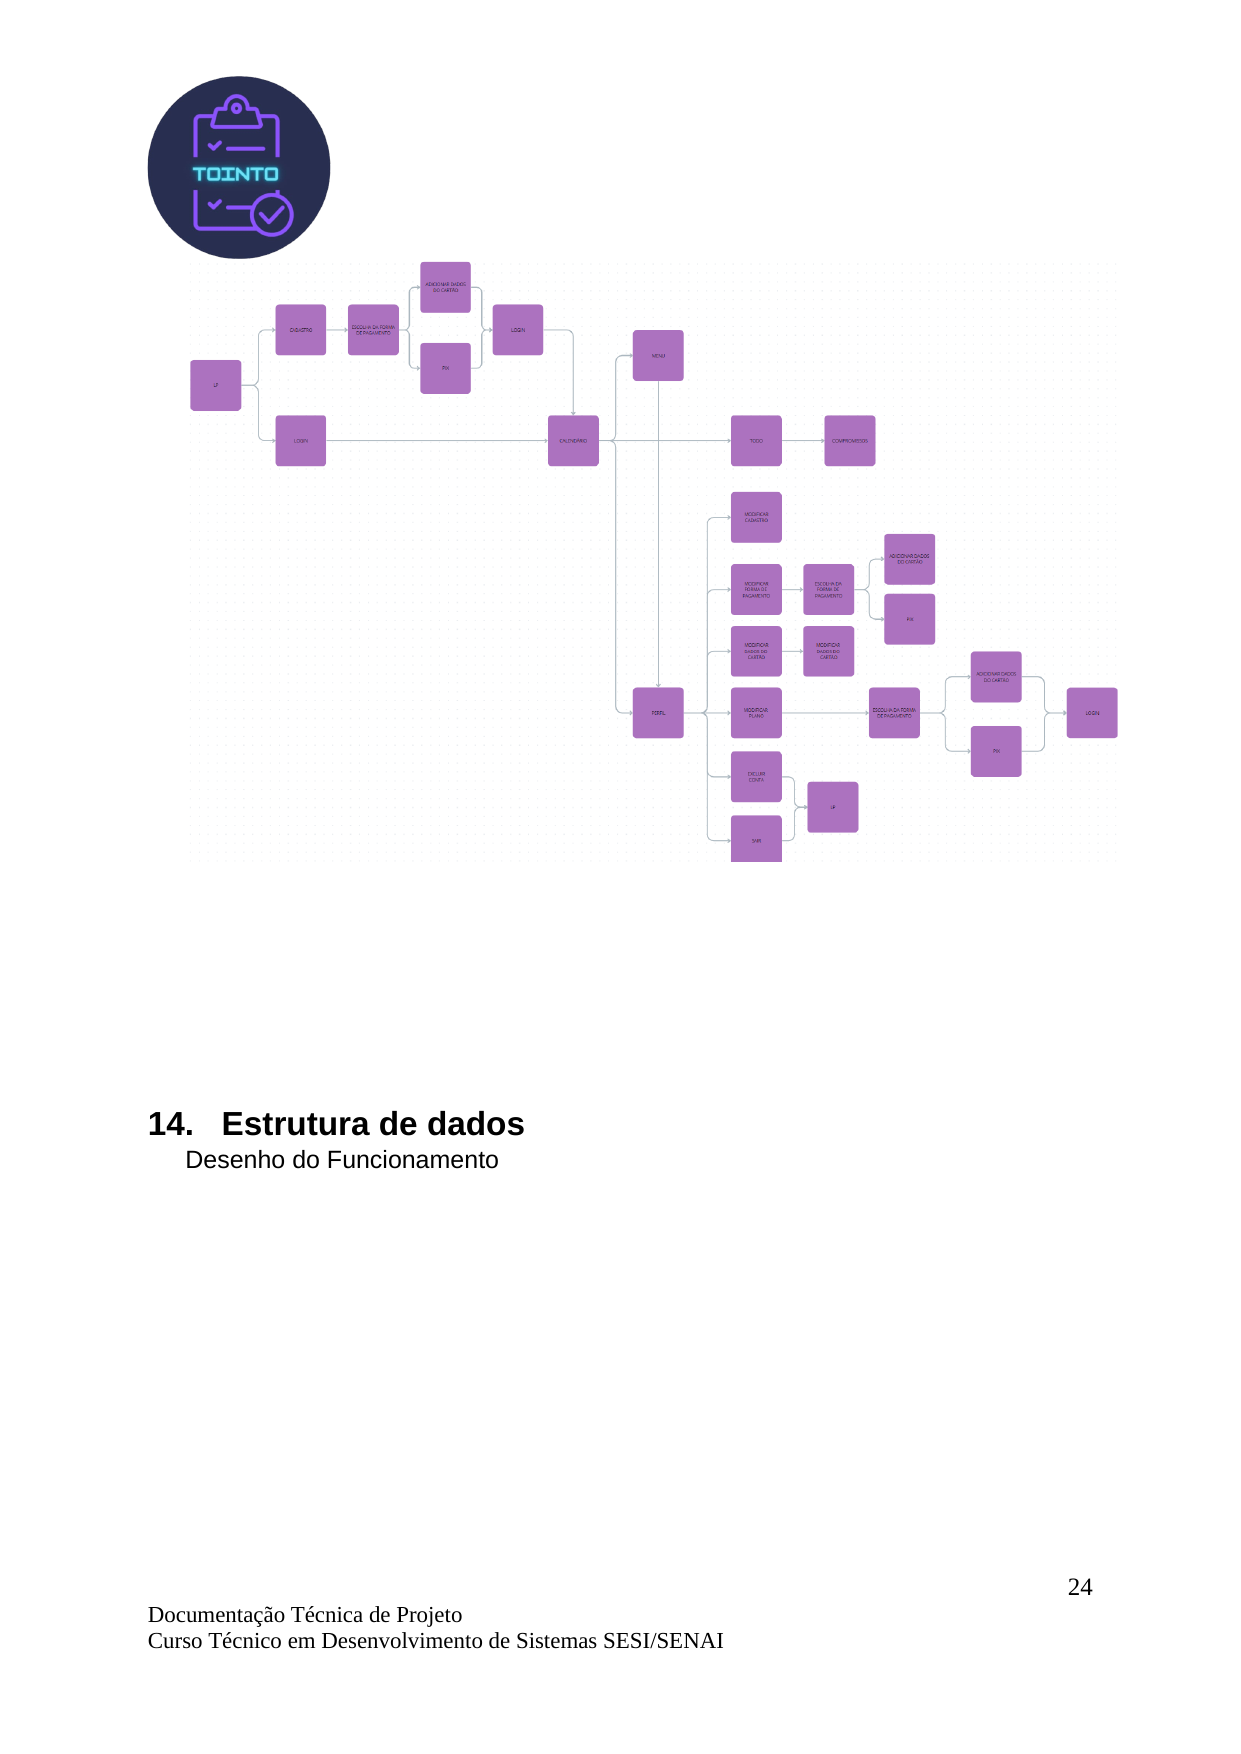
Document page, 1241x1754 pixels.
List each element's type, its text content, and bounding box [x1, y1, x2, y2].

list Desenho do Funcionamento [185, 1146, 1092, 1174]
list Estrutura de dados [148, 1104, 1092, 1142]
picture [147, 73, 1123, 862]
